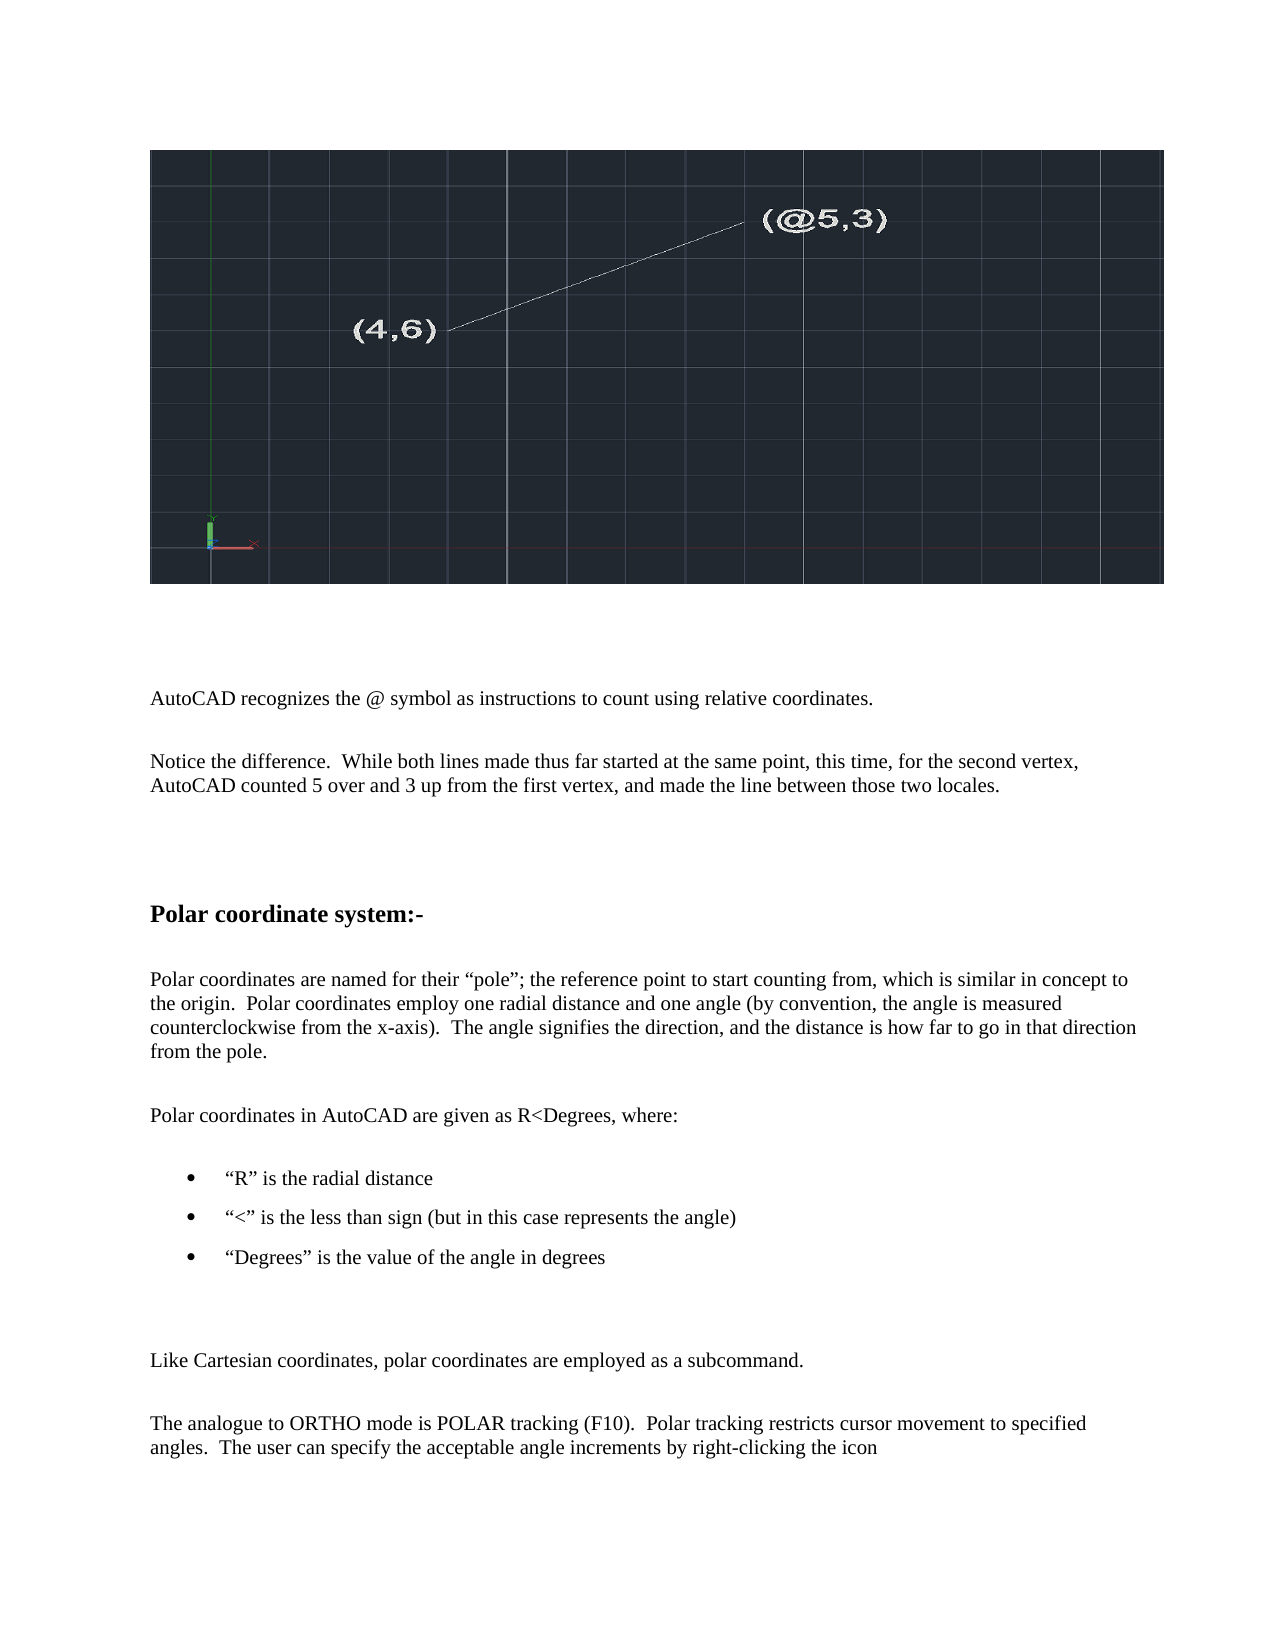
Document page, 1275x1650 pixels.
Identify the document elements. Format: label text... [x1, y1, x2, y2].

list “<” is the less than sign (but in this case represents the angle) [187, 1205, 1137, 1229]
list “Degrees” is the value of the angle in degrees [187, 1245, 1137, 1269]
text Notice the difference. While both lines made thus far started at the same point, this time, for the second vertex, AutoCAD counted 5 over and 3 up from the first vertex, and made the line between those two locales. [150, 749, 1137, 797]
text Polar coordinates in AutoCAD are given as R<Degrees, where: [150, 1102, 1137, 1127]
text The analogue to ORTHO mode is POLAR tracking (F10). Polar tracking restricts cursor movement to specified angles. The user can specify the acceptable angle increments by right-clicking the icon [150, 1411, 1137, 1459]
text Polar coordinates are named for their “pole”; the reference point to start counting from, which is similar in concept to the origin. Polar coordinates employ one radial distance and one angle (by convention, the angle is measured counterclockwise from the x-axis). The angle signifies the direction, and the distance is how far to go in that direction from the pole. [150, 967, 1137, 1063]
list “R” is the radial distance [187, 1166, 1137, 1190]
text AutoCAD recognizes the @ symbol as instructions to count using relative coordinates. [150, 686, 1137, 710]
picture [150, 150, 1164, 584]
text Like Cartesian coordinates, polar coordinates are employed as a subcommand. [150, 1348, 1137, 1372]
text Polar coordinate system:- [150, 899, 1137, 928]
